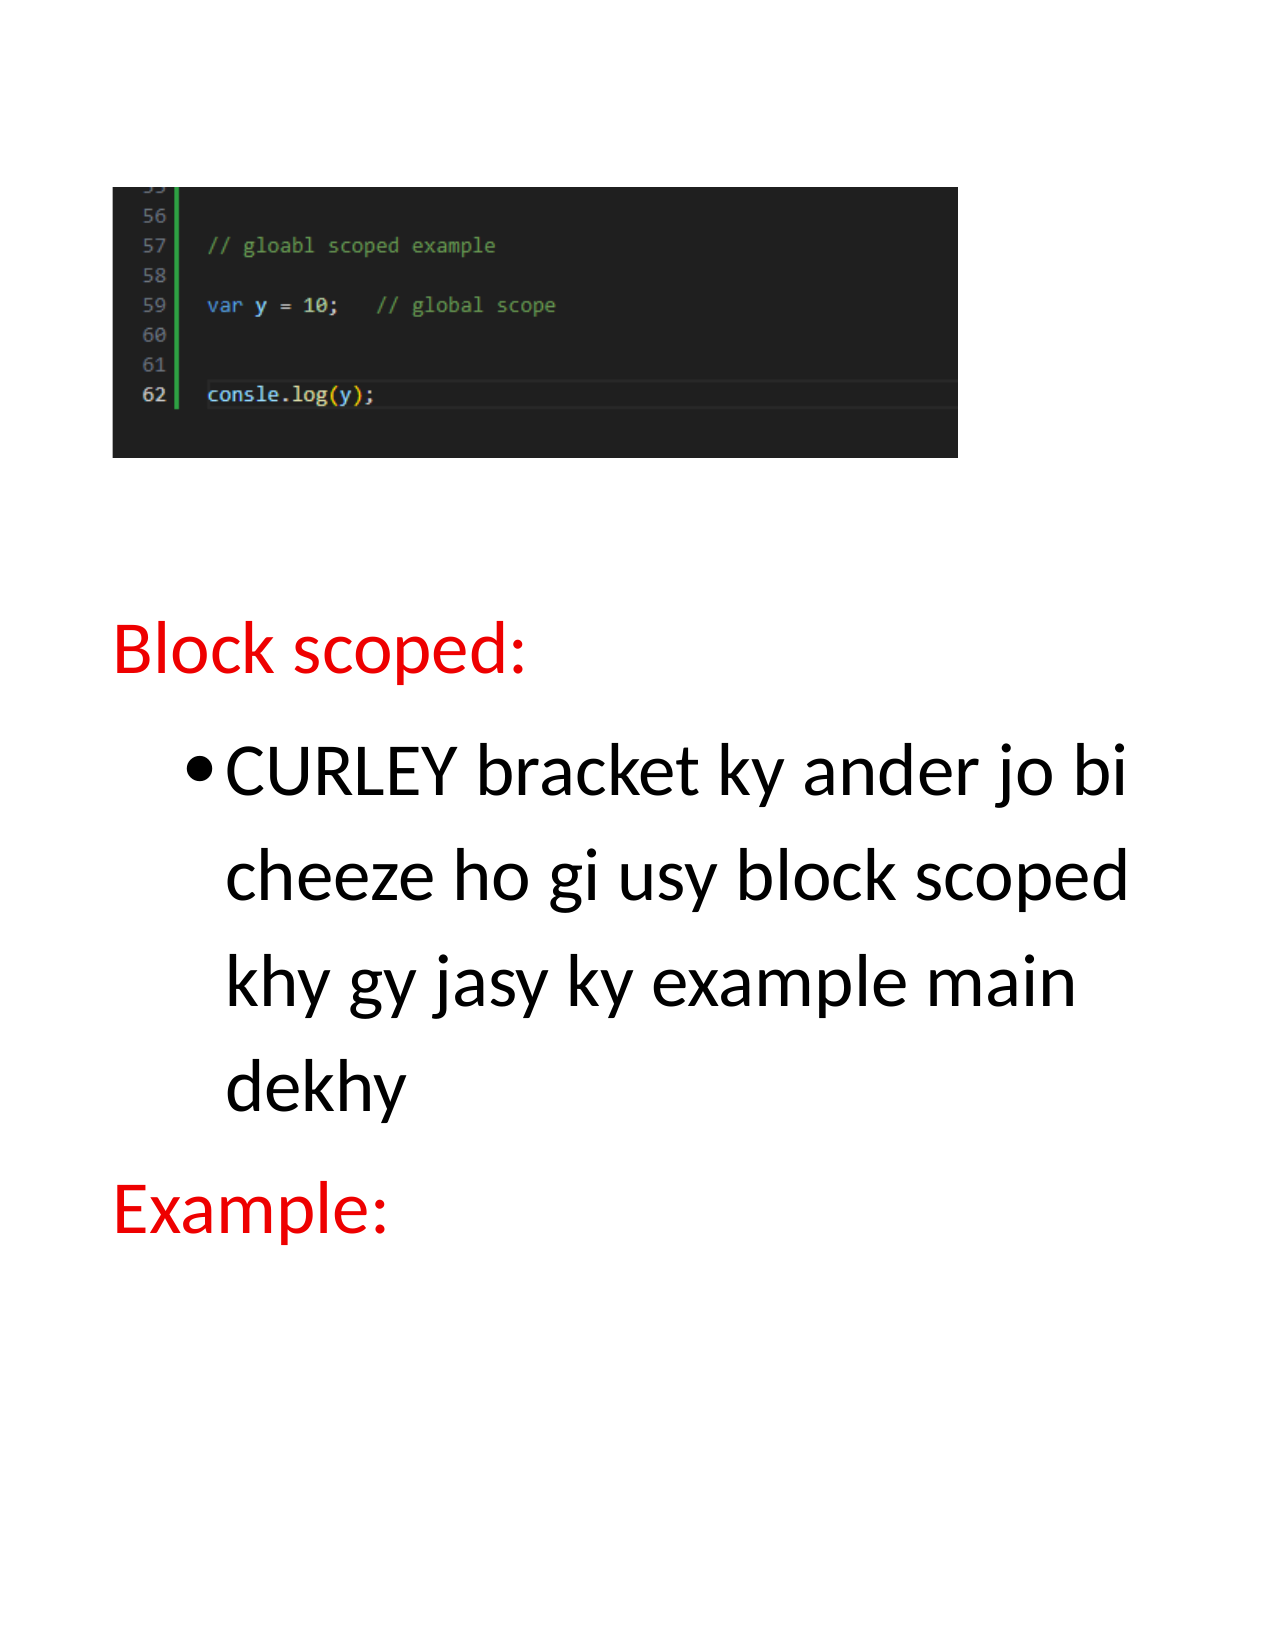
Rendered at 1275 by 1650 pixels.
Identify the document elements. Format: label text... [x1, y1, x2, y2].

picture [112, 187, 958, 458]
list CURLEY bracket ky ander jo bi cheeze ho gi usy block scoped khy gy jasy ky example main dekhy [187, 723, 1162, 1130]
text Example: [112, 1160, 1162, 1252]
text Block scoped: [112, 601, 1162, 692]
